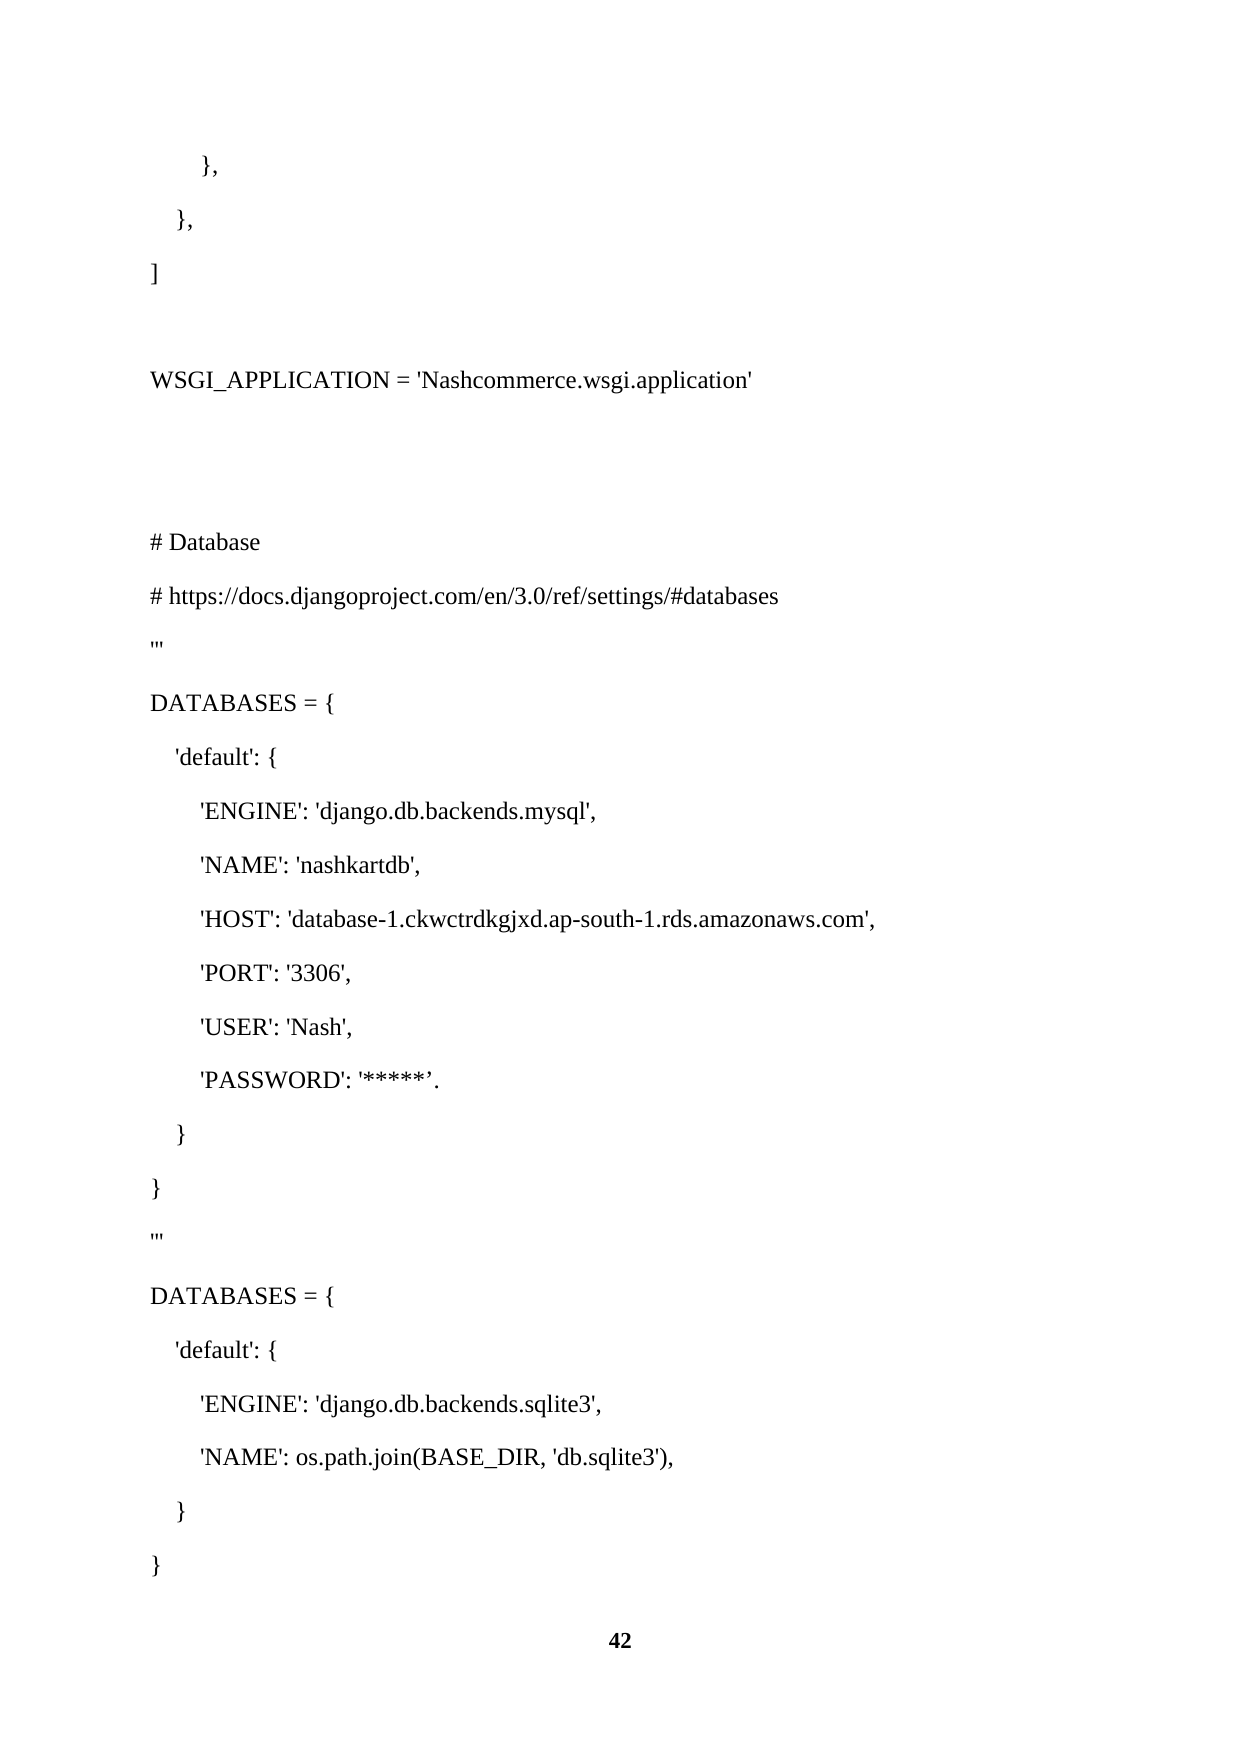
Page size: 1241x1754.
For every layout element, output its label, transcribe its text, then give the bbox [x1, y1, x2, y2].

text } [150, 1119, 1090, 1148]
text WSGI_APPLICATION = 'Nashcommerce.wsgi.application' [150, 365, 1090, 394]
text } [150, 1496, 1090, 1525]
text DATABASES = { [150, 688, 1090, 717]
text ] [150, 258, 1090, 286]
text ''' [150, 1227, 1090, 1256]
text 'ENGINE': 'django.db.backends.sqlite3', [150, 1389, 1090, 1417]
text 'HOST': 'database-1.ckwctrdkgjxd.ap-south-1.rds.amazonaws.com', [150, 904, 1090, 933]
text 'PORT': '3306', [150, 958, 1090, 987]
text 'default': { [150, 742, 1090, 771]
text ''' [150, 635, 1090, 663]
text # https://docs.djangoproject.com/en/3.0/ref/settings/#databases [150, 581, 1090, 609]
text } [150, 1550, 1090, 1579]
text 'default': { [150, 1335, 1090, 1363]
text 'USER': 'Nash', [150, 1012, 1090, 1040]
text 'ENGINE': 'django.db.backends.mysql', [150, 796, 1090, 825]
text 'NAME': 'nashkartdb', [150, 850, 1090, 879]
text } [150, 1173, 1090, 1202]
text DATABASES = { [150, 1281, 1090, 1310]
text 'NAME': os.path.join(BASE_DIR, 'db.sqlite3'), [150, 1442, 1090, 1471]
text 'PASSWORD': '*****’. [150, 1066, 1090, 1094]
text # Database [150, 527, 1090, 556]
text }, [150, 204, 1090, 233]
text }, [150, 150, 1090, 179]
